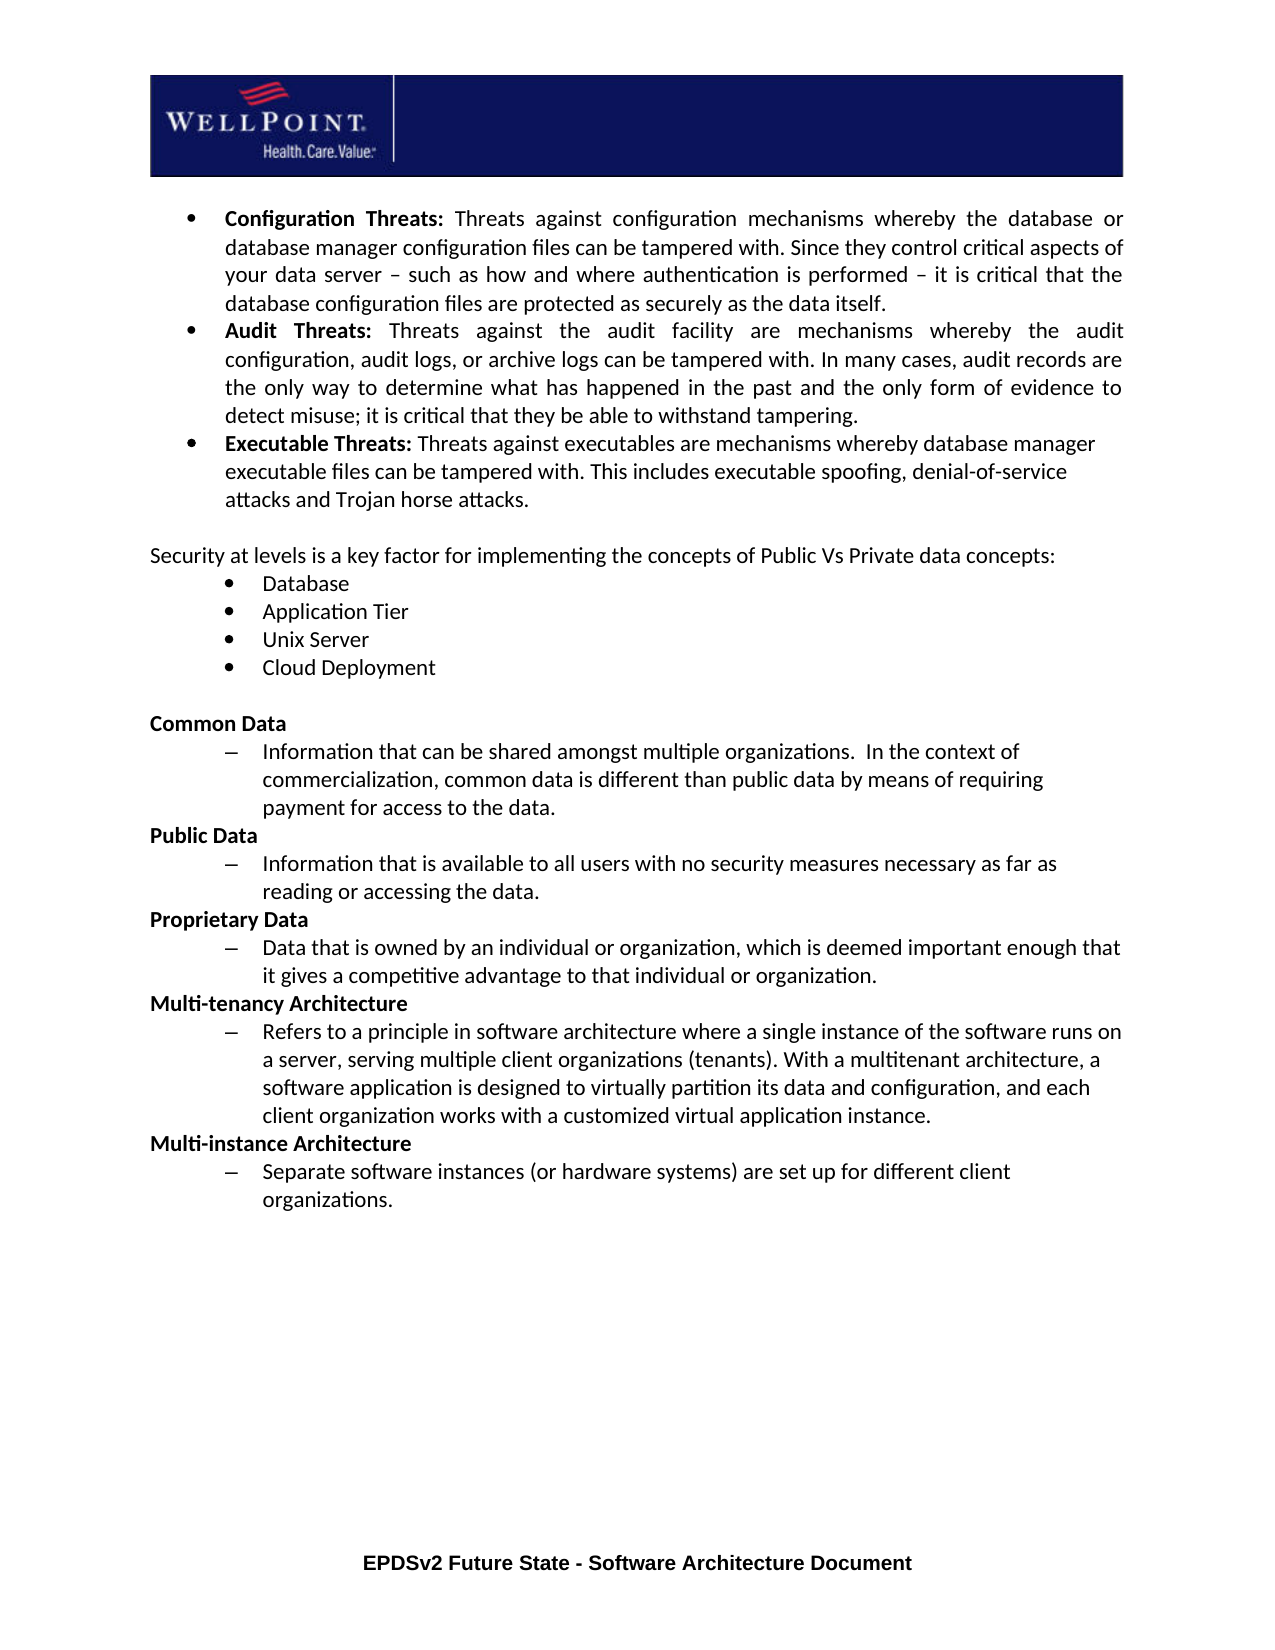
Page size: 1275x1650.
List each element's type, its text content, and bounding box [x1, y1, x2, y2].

list Configuration Threats: Threats against configuration mechanisms whereby the database or database manager configuration files can be tampered with. Since they control critical aspects of your data server – such as how and where authentication is performed – it is critical that the database configuration files are protected as securely as the data itself. [187, 204, 1125, 317]
text Multi-instance Architecture [150, 1129, 1125, 1157]
list Information that can be shared amongst multiple organizations. In the context of commercialization, common data is different than public data by means of requiring payment for access to the data. [225, 737, 1125, 821]
list Refers to a principle in software architecture where a single instance of the software runs on a server, serving multiple client organizations (tenants). With a multitenant architecture, a software application is designed to virtually partition its data and configuration, and each client organization works with a customized virtual application instance. [225, 1017, 1125, 1129]
list Cloud Deployment [225, 653, 1125, 681]
list Audit Threats: Threats against the audit facility are mechanisms whereby the audit configuration, audit logs, or archive logs can be tampered with. In many cases, audit records are the only way to determine what has happened in the past and the only form of evidence to detect misuse; it is critical that they be able to withstand tampering. [187, 317, 1125, 429]
list Information that is available to all users with no security measures necessary as far as reading or accessing the data. [225, 849, 1125, 905]
picture [150, 75, 1124, 177]
list Data that is owned by an individual or organization, which is deemed important enough that it gives a competitive advantage to that individual or organization. [225, 933, 1125, 989]
text Multi-tenancy Architecture [150, 989, 1125, 1017]
list Executable Threats: Threats against executables are mechanisms whereby database manager executable files can be tampered with. This includes executable spoofing, denial-of-service attacks and Trojan horse attacks. [187, 429, 1125, 513]
text Proprietary Data [150, 905, 1125, 933]
text Common Data [150, 709, 1125, 737]
text Security at levels is a key factor for implementing the concepts of Public Vs Private data concepts: [150, 541, 1125, 569]
list Database [225, 569, 1125, 597]
text Public Data [150, 821, 1125, 849]
list Separate software instances (or hardware systems) are set up for different client organizations. [225, 1157, 1125, 1213]
list Application Tier [225, 597, 1125, 625]
list Unix Server [225, 625, 1125, 653]
